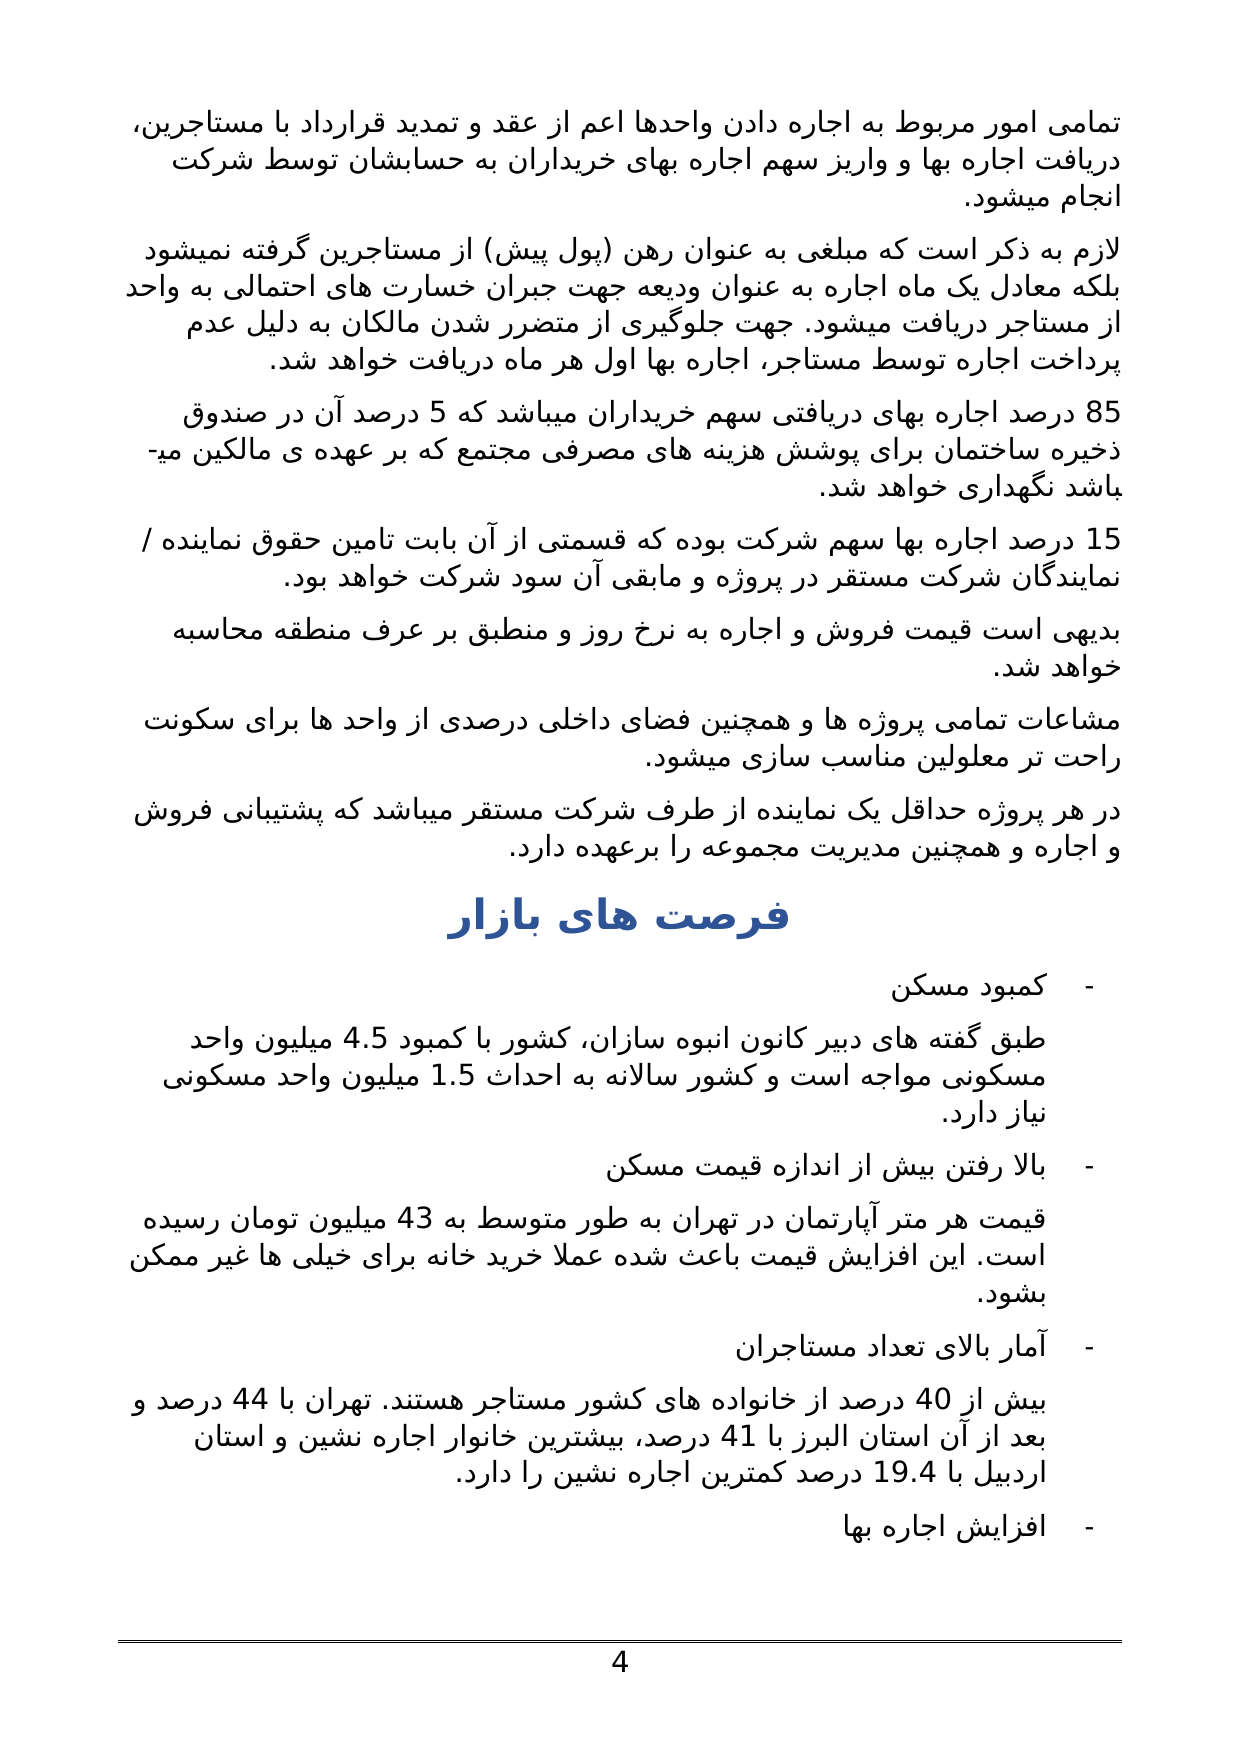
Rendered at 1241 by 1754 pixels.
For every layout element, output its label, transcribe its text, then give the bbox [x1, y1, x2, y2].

text 15 درصد اجاره بها سهم شرکت بوده که قسمتی از آن بابت تامین حقوق نماینده / نمایندگان شرکت مستقر در پروژه و مابقی آن سود شرکت خواهد بود. [118, 522, 1122, 593]
list کمبود مسکن [118, 968, 1084, 1002]
text در هر پروژه حداقل یک نماینده از طرف شرکت مستقر میباشد که پشتیبانی فروش و اجاره و همچنین مدیریت مجموعه را برعهده دارد. [118, 792, 1122, 863]
text بدیهی است قیمت فروش و اجاره به نرخ روز و منطبق بر عرف منطقه محاسبه خواهد شد. [118, 612, 1122, 683]
text 85 درصد اجاره بهای دریافتی سهم خریداران میباشد که 5 درصد آن در صندوق ذخیره ساختمان برای پوشش هزینه های مصرفی مجتمع که بر عهده ی مالکین میباشد نگهداری خواهد شد. [118, 396, 1122, 503]
subtitle فرصت های بازار [118, 891, 1122, 939]
text بیش از 40 درصد از خانواده های کشور مستاجر هستند. تهران با 44 درصد و بعد از آن استان البرز با 41 درصد، بیشترین خانوار اجاره نشین و استان اردبیل با 19.4 درصد کمترین اجاره نشین را دارد. [118, 1382, 1047, 1489]
text طبق گفته های دبیر کانون انبوه سازان، کشور با کمبود 4.5 میلیون واحد مسکونی مواجه است و کشور سالانه به احداث 1.5 میلیون واحد مسکونی نياز دارد. [118, 1022, 1047, 1129]
text لازم به ذکر است که مبلغی به عنوان رهن (پول پیش) از مستاجرین گرفته نمیشود بلکه معادل یک ماه اجاره به عنوان ودیعه جهت جبران خسارت های احتمالی به واحد از مستاجر دریافت میشود. جهت جلوگیری از متضرر شدن مالکان به دلیل عدم پرداخت اجاره توسط مستاجر، اجاره بها اول هر ماه دریافت خواهد شد. [118, 232, 1122, 376]
list آمار بالای تعداد مستاجران [118, 1328, 1084, 1363]
text تمامی امور مربوط به اجاره دادن واحدها اعم از عقد و تمدید قرارداد با مستاجرین، دریافت اجاره بها و واریز سهم اجاره بهای خریداران به حسابشان توسط شرکت انجام میشود. [118, 106, 1122, 213]
list افزایش اجاره بها [118, 1509, 1084, 1543]
text قیمت هر متر آپارتمان در تهران به طور متوسط به 43 میلیون تومان رسیده است. این افزایش قیمت باعث شده عملا خرید خانه برای خیلی ها غیر ممکن بشود. [118, 1202, 1047, 1309]
text مشاعات تمامی پروژه ها و همچنین فضای داخلی درصدی از واحد ها برای سکونت راحت تر معلولین مناسب سازی میشود. [118, 702, 1122, 773]
list بالا رفتن بیش از اندازه قیمت مسکن [118, 1148, 1084, 1182]
